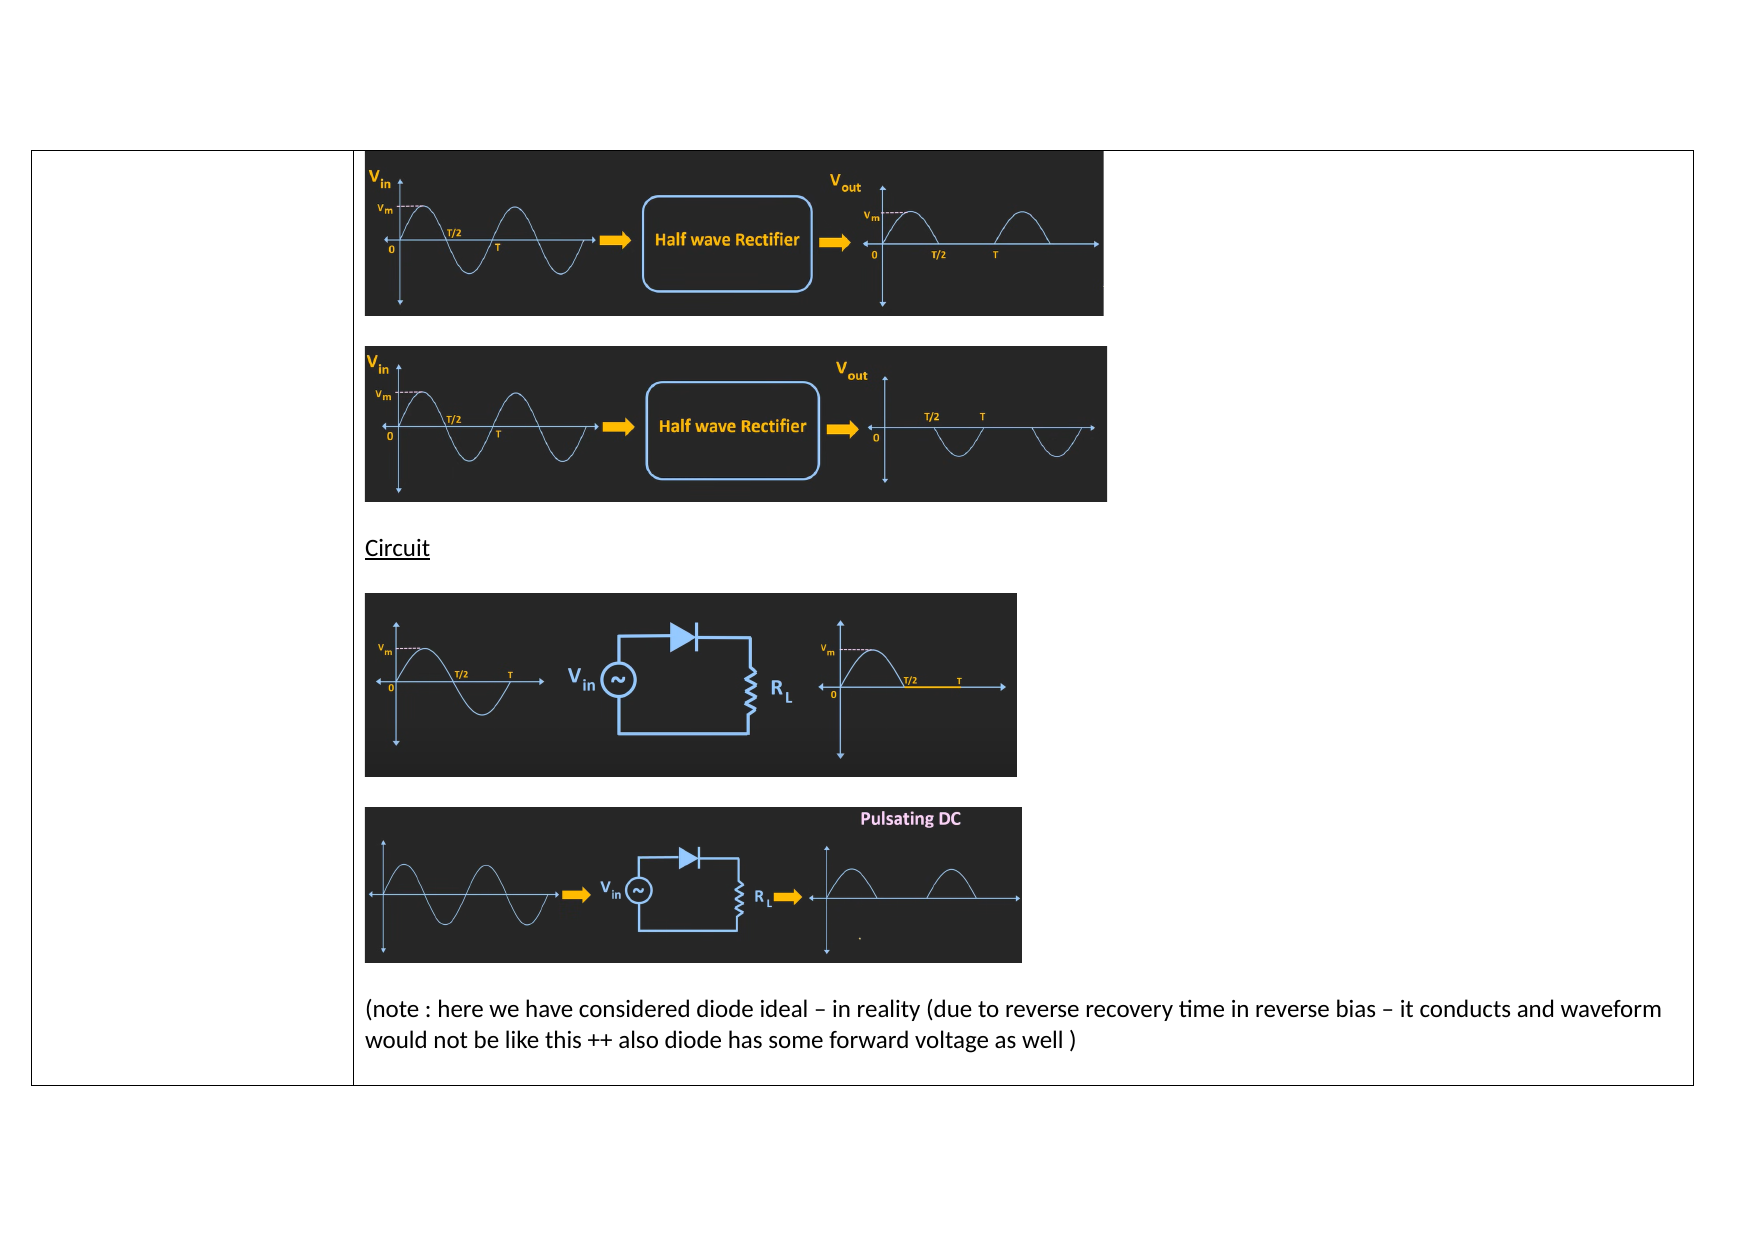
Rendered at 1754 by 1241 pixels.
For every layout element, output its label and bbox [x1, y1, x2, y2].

picture [364, 807, 1022, 963]
picture [364, 346, 1108, 502]
picture [364, 151, 1104, 316]
picture [364, 593, 1017, 777]
table_cell [354, 151, 1693, 1085]
table_cell [32, 151, 353, 1085]
